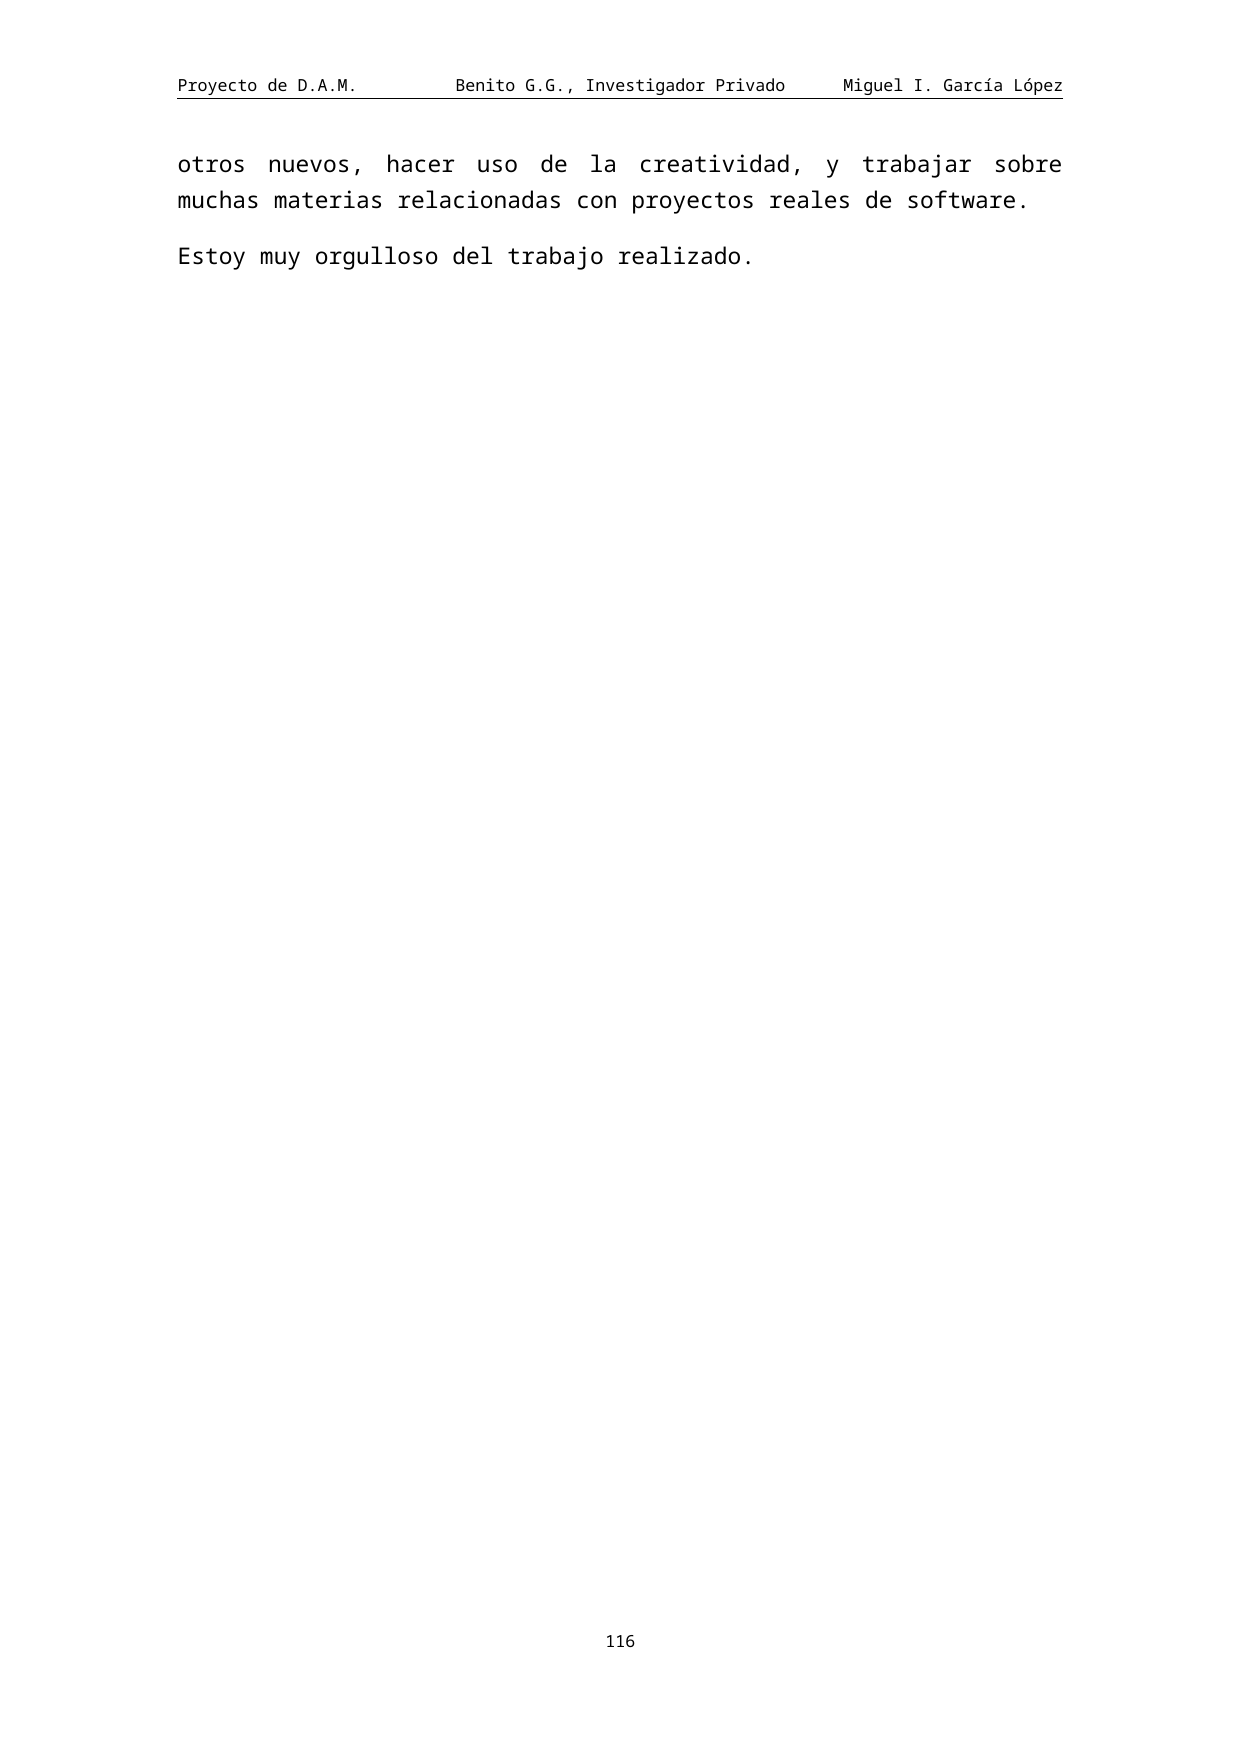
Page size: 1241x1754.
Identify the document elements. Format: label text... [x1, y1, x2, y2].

text Estoy muy orgulloso del trabajo realizado. [177, 240, 1063, 272]
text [177, 148, 1063, 215]
